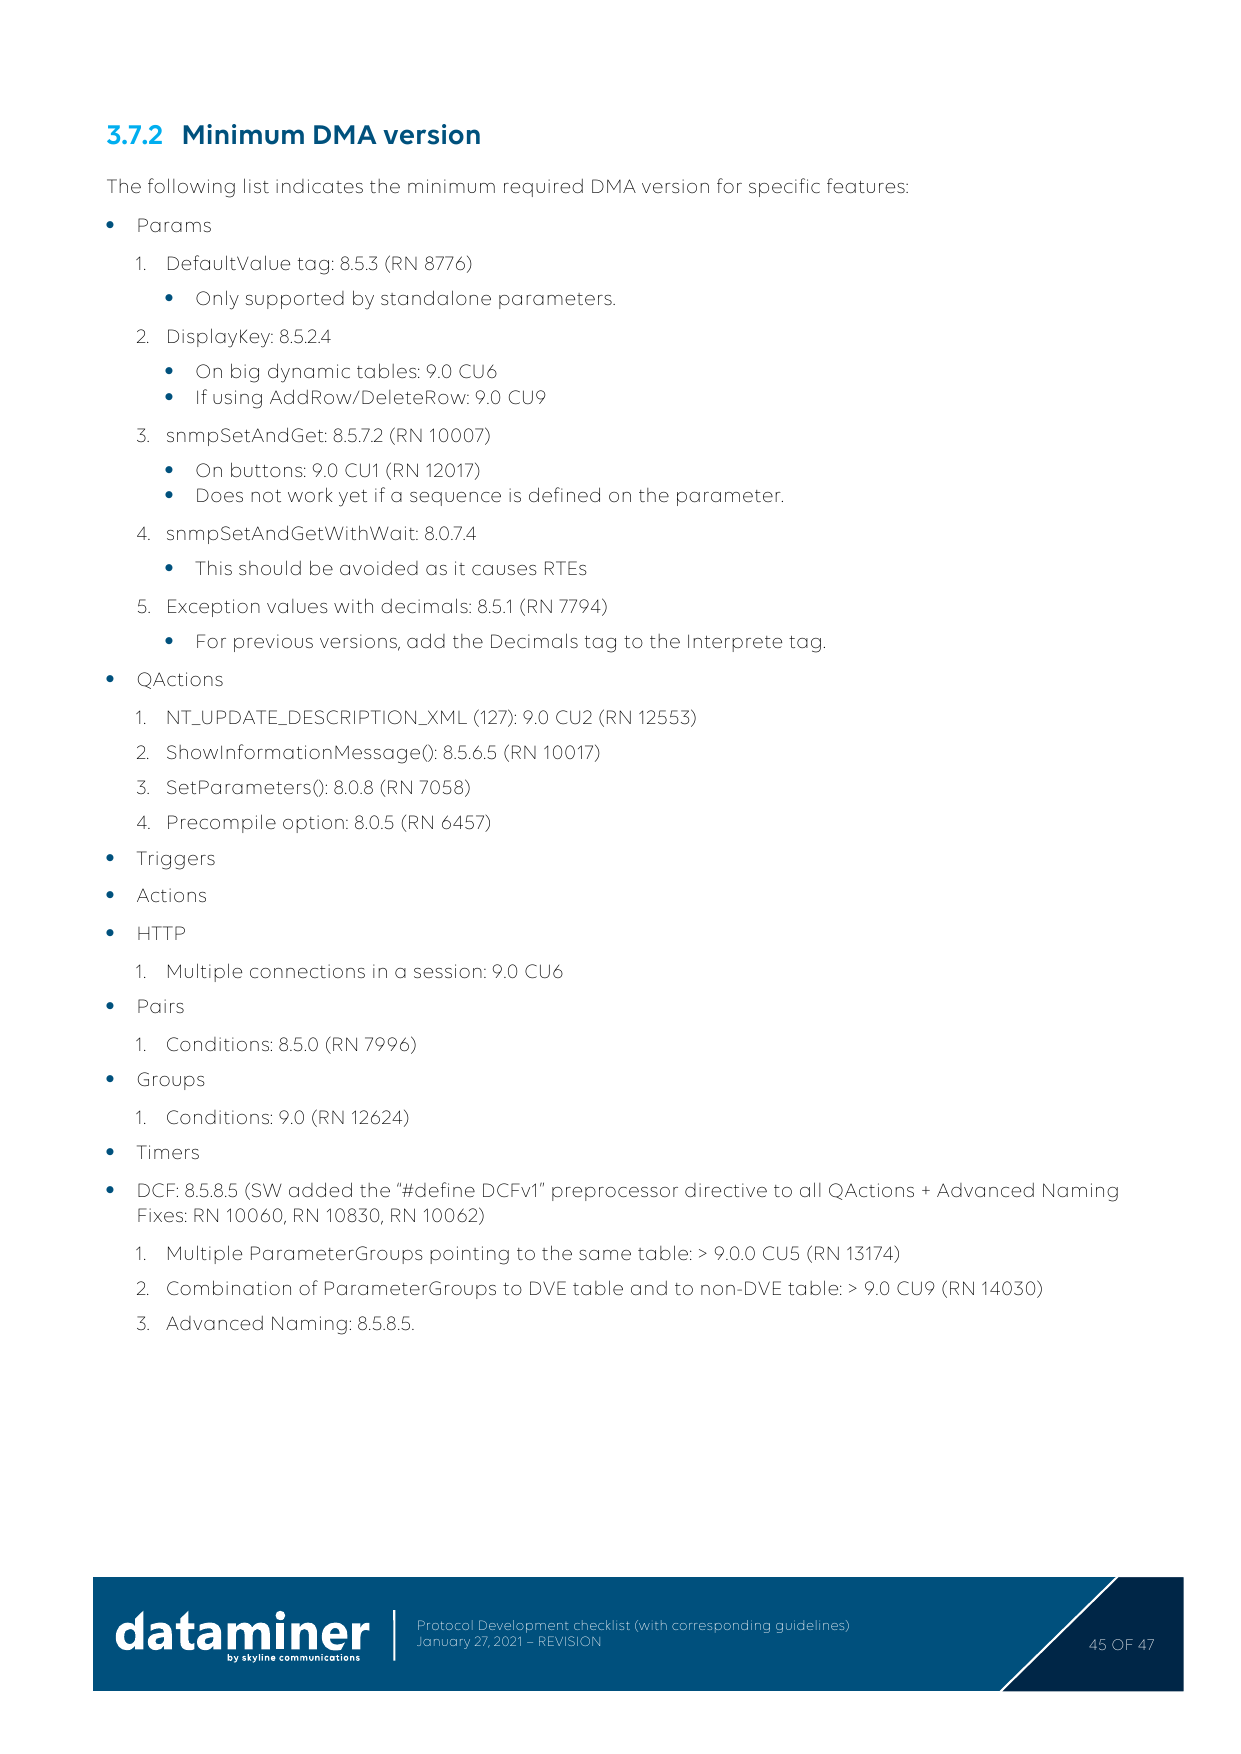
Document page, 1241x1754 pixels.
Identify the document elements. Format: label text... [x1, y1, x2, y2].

list Only supported by standalone parameters. [165, 287, 1134, 310]
subtitle Minimum DMA version [106, 118, 1134, 150]
list Params [106, 214, 1134, 237]
list NT_UPDATE_DESCRIPTION_XML (127): 9.0 CU2 (RN 12553) [135, 706, 1134, 728]
list On buttons: 9.0 CU1 (RN 12017) [165, 459, 1134, 482]
list HTTP [106, 922, 1134, 945]
list For previous versions, add the Decimals tag to the Interprete tag. [165, 630, 1134, 653]
list DefaultValue tag: 8.5.3 (RN 8776) [135, 252, 1134, 275]
list Exception values with decimals: 8.5.1 (RN 7794) [136, 595, 1134, 617]
text The following list indicates the minimum required DMA version for specific features: [106, 175, 1134, 198]
list Actions [106, 884, 1134, 907]
list Conditions: 9.0 (RN 12624) [135, 1106, 1134, 1129]
list Combination of ParameterGroups to DVE table and to non-DVE table: > 9.0 CU9 (RN 14030) [136, 1277, 1134, 1299]
list Triggers [106, 846, 1134, 869]
list ShowInformationMessage(): 8.5.6.5 (RN 10017) [136, 741, 1134, 763]
list Timers [106, 1141, 1134, 1164]
list Multiple ParameterGroups pointing to the same table: > 9.0.0 CU5 (RN 13174) [135, 1242, 1134, 1264]
list Does not work yet if a sequence is defined on the parameter. [165, 484, 1134, 507]
list Multiple connections in a session: 9.0 CU6 [135, 960, 1134, 983]
list Precompile option: 8.0.5 (RN 6457) [136, 811, 1134, 834]
list If using AddRow/DeleteRow: 9.0 CU9 [165, 386, 1134, 409]
list Conditions: 8.5.0 (RN 7996) [135, 1033, 1134, 1056]
list SetParameters(): 8.0.8 (RN 7058) [136, 776, 1134, 799]
list Advanced Naming: 8.5.8.5. [136, 1312, 1134, 1335]
list snmpSetAndGet: 8.5.7.2 (RN 10007) [136, 423, 1134, 446]
list Groups [106, 1068, 1134, 1091]
list This should be avoided as it causes RTEs [165, 557, 1134, 580]
list On big dynamic tables: 9.0 CU6 [165, 360, 1134, 383]
list QActions [106, 668, 1134, 691]
list snmpSetAndGetWithWait: 8.0.7.4 [136, 522, 1134, 544]
list DCF: 8.5.8.5 (SW added the “#define DCFv1” preprocessor directive to all QActions + Advanced Naming Fixes: RN 10060, RN 10830, RN 10062) [106, 1179, 1134, 1227]
list DisplayKey: 8.5.2.4 [136, 325, 1134, 348]
list Pairs [106, 995, 1134, 1018]
